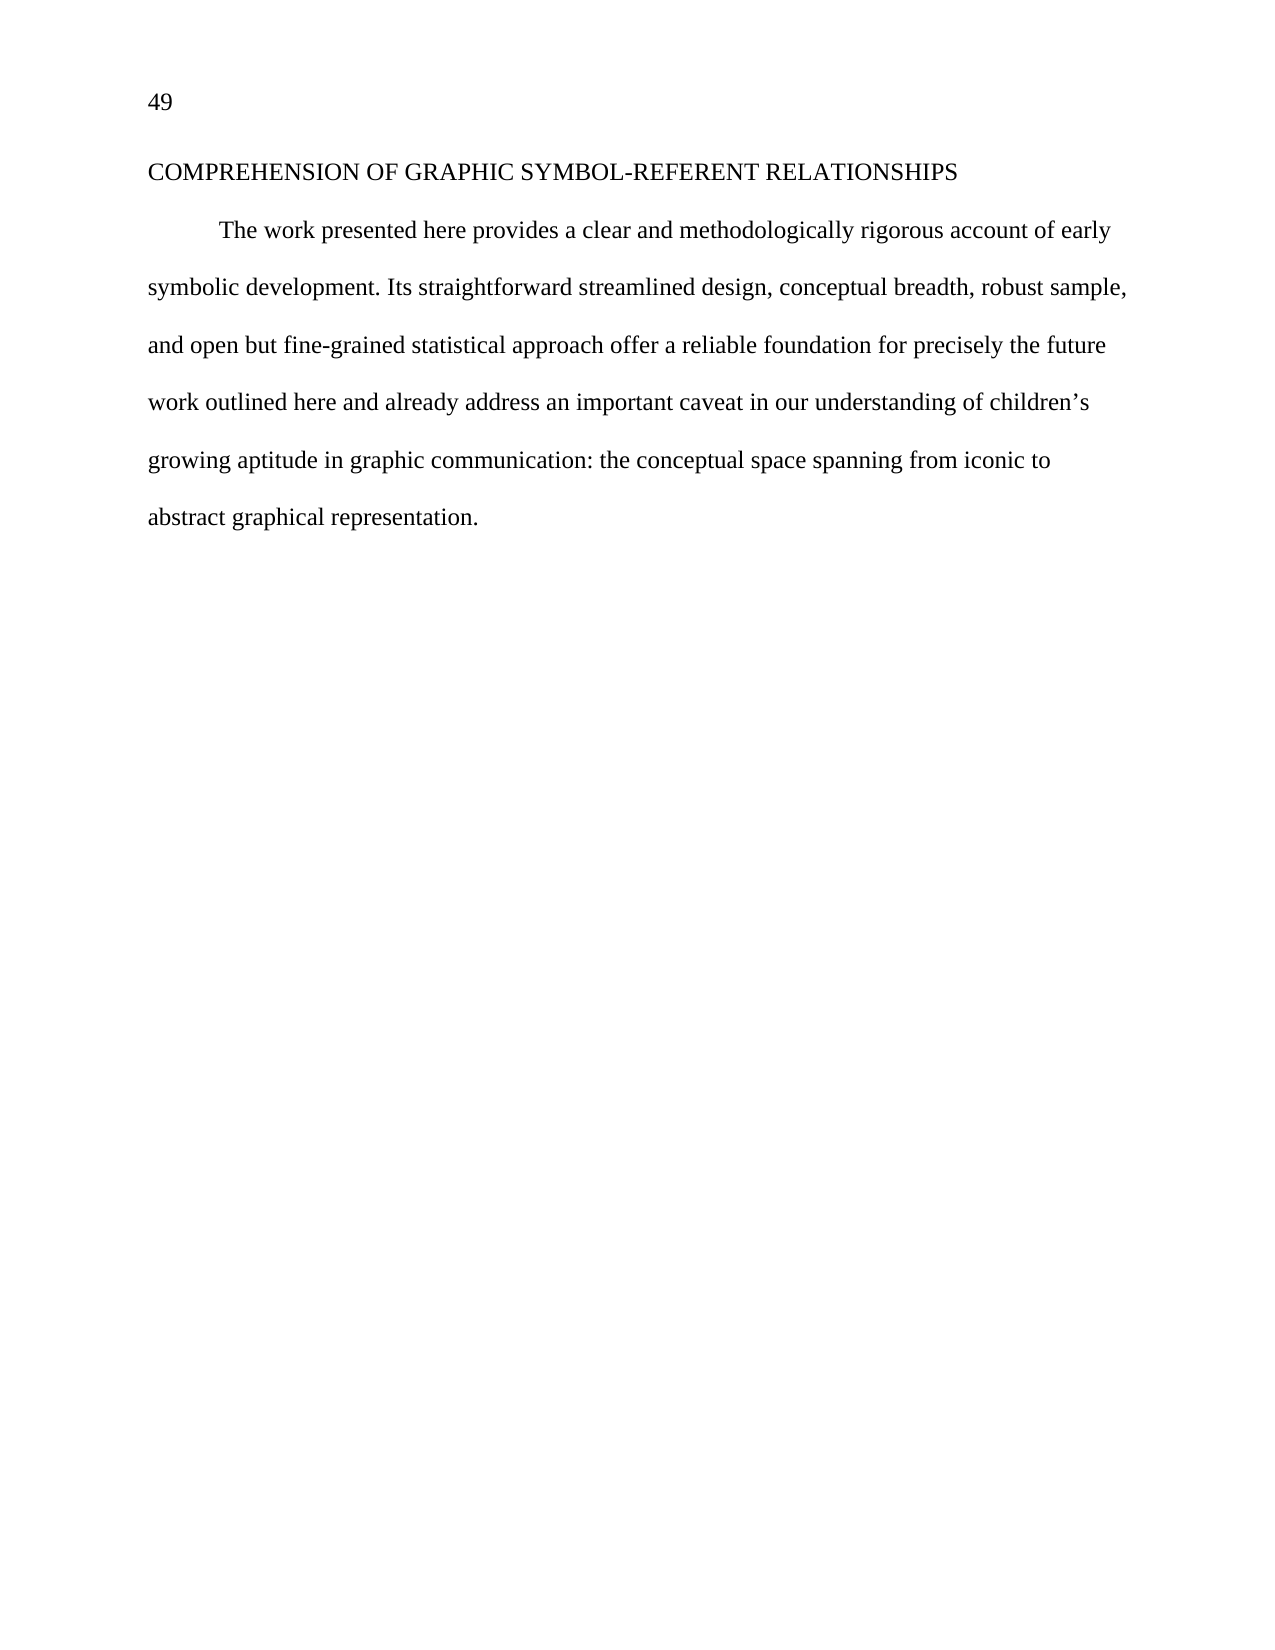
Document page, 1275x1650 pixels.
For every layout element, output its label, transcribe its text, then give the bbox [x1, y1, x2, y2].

text The work presented here provides a clear and methodologically rigorous account of early symbolic development. Its straightforward streamlined design, conceptual breadth, robust sample, and open but fine-grained statistical approach offer a reliable foundation for precisely the future work outlined here and already address an important caveat in our understanding of children’s growing aptitude in graphic communication: the conceptual space spanning from iconic to abstract graphical representation. [148, 215, 1127, 531]
